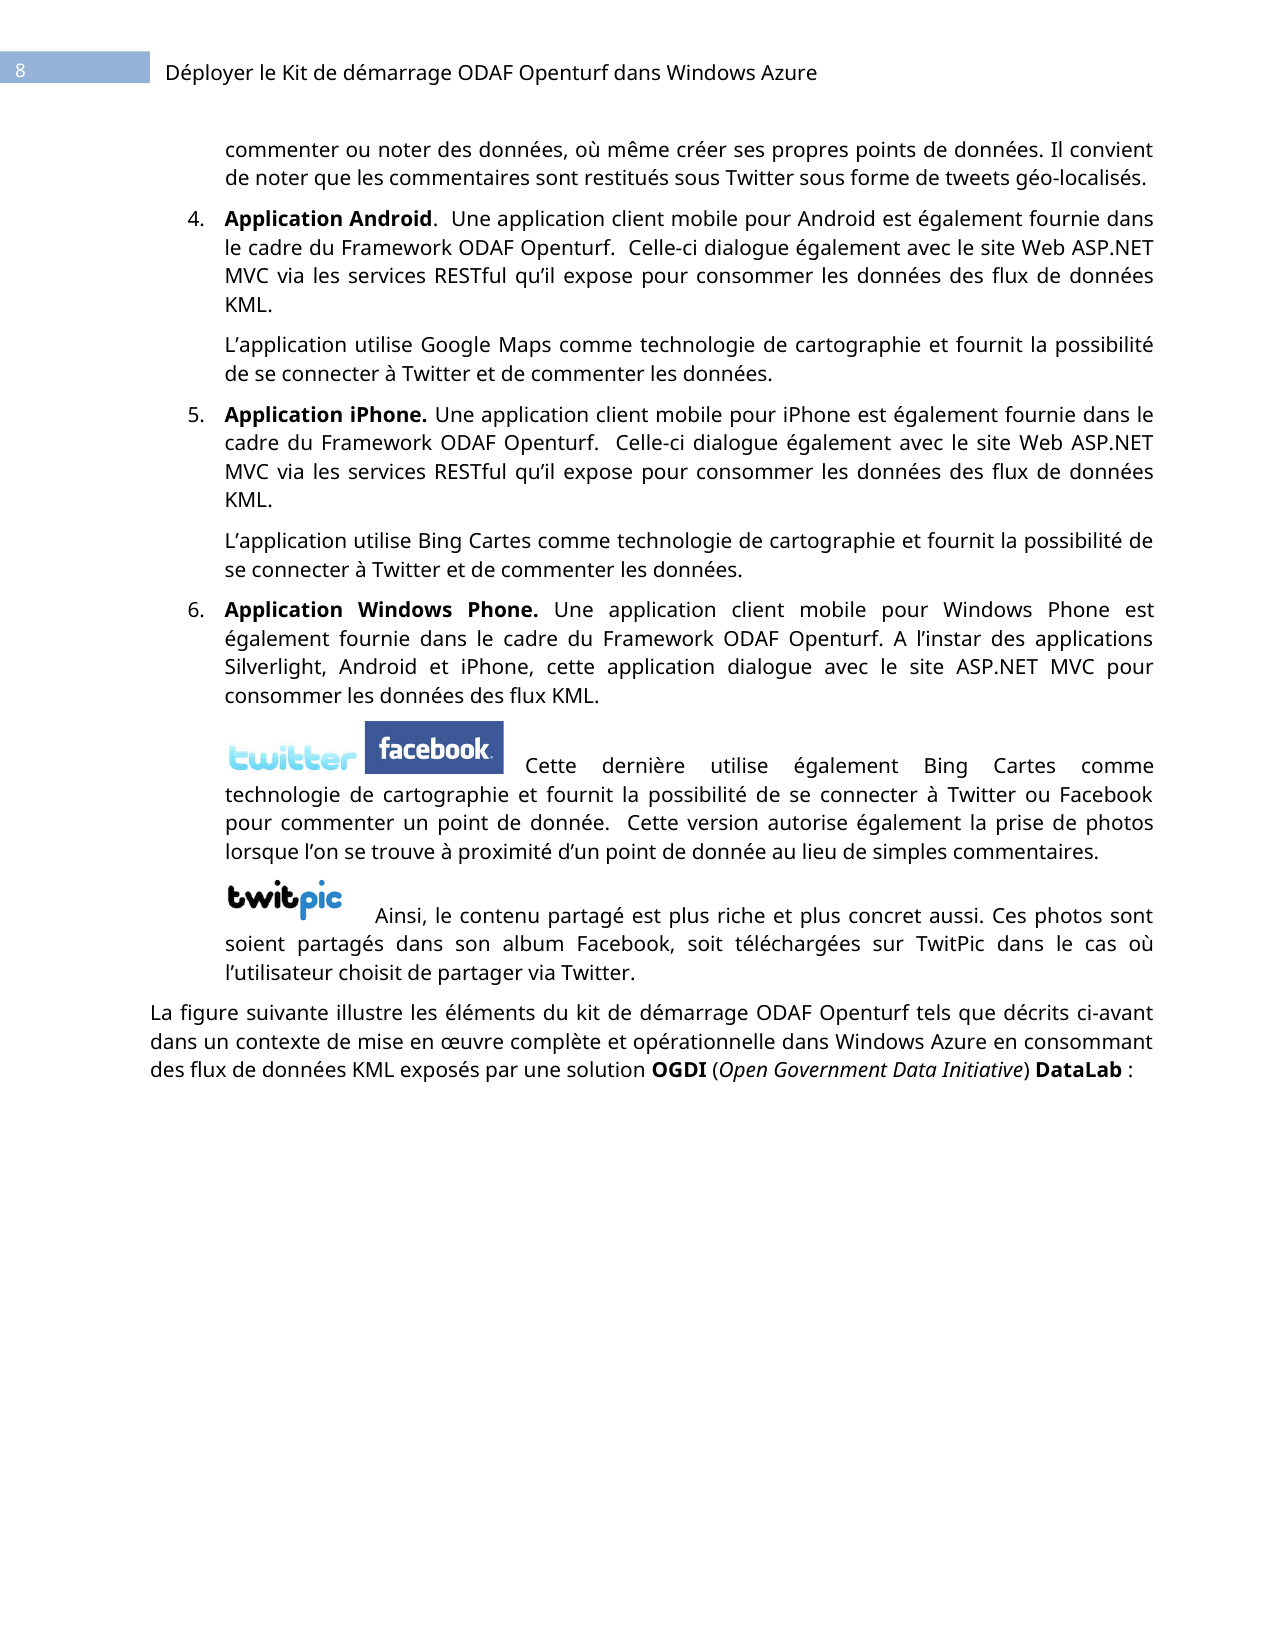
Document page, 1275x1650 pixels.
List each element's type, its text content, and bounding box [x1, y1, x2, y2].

text L’application utilise Bing Cartes comme technologie de cartographie et fournit la possibilité de se connecter à Twitter et de commenter les données. [224, 526, 1155, 583]
text L’application utilise Google Maps comme technologie de cartographie et fournit la possibilité de se connecter à Twitter et de commenter les données. [224, 331, 1155, 387]
list Application iPhone. Une application client mobile pour iPhone est également fournie dans le cadre du Framework ODAF Openturf. Celle-ci dialogue également avec le site Web ASP.NET MVC via les services RESTful qu’il expose pour consommer les données des flux de données KML. [187, 400, 1155, 514]
picture [225, 741, 360, 774]
list Application Android. Une application client mobile pour Android est également fournie dans le cadre du Framework ODAF Openturf. Celle-ci dialogue également avec le site Web ASP.NET MVC via les services RESTful qu’il expose pour consommer les données des flux de données KML. [187, 204, 1155, 318]
picture [225, 877, 344, 923]
list Application Windows Phone. Une application client mobile pour Windows Phone est également fournie dans le cadre du Framework ODAF Openturf. A l’instar des applications Silverlight, Android et iPhone, cette application dialogue avec le site ASP.NET MVC pour consommer les données des flux KML. [187, 596, 1155, 709]
list La figure suivante illustre les éléments du kit de démarrage ODAF Openturf tels que décrits ci-avant dans un contexte de mise en œuvre complète et opérationnelle dans Windows Azure en consommant des flux de données KML exposés par une solution OGDI (Open Government Data Initiative) DataLab : [150, 998, 1155, 1084]
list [225, 135, 1155, 192]
list Cette dernière utilise également Bing Cartes comme technologie de cartographie et fournit la possibilité de se connecter à Twitter ou Facebook pour commenter un point de donnée. Cette version autorise également la prise de photos lorsque l’on se trouve à proximité d’un point de donnée au lieu de simples commentaires. [225, 722, 1155, 865]
list Ainsi, le contenu partagé est plus riche et plus concret aussi. Ces photos sont soient partagés dans son album Facebook, soit téléchargées sur TwitPic dans le cas où l’utilisateur choisit de partager via Twitter. [225, 878, 1155, 986]
picture [364, 721, 504, 774]
